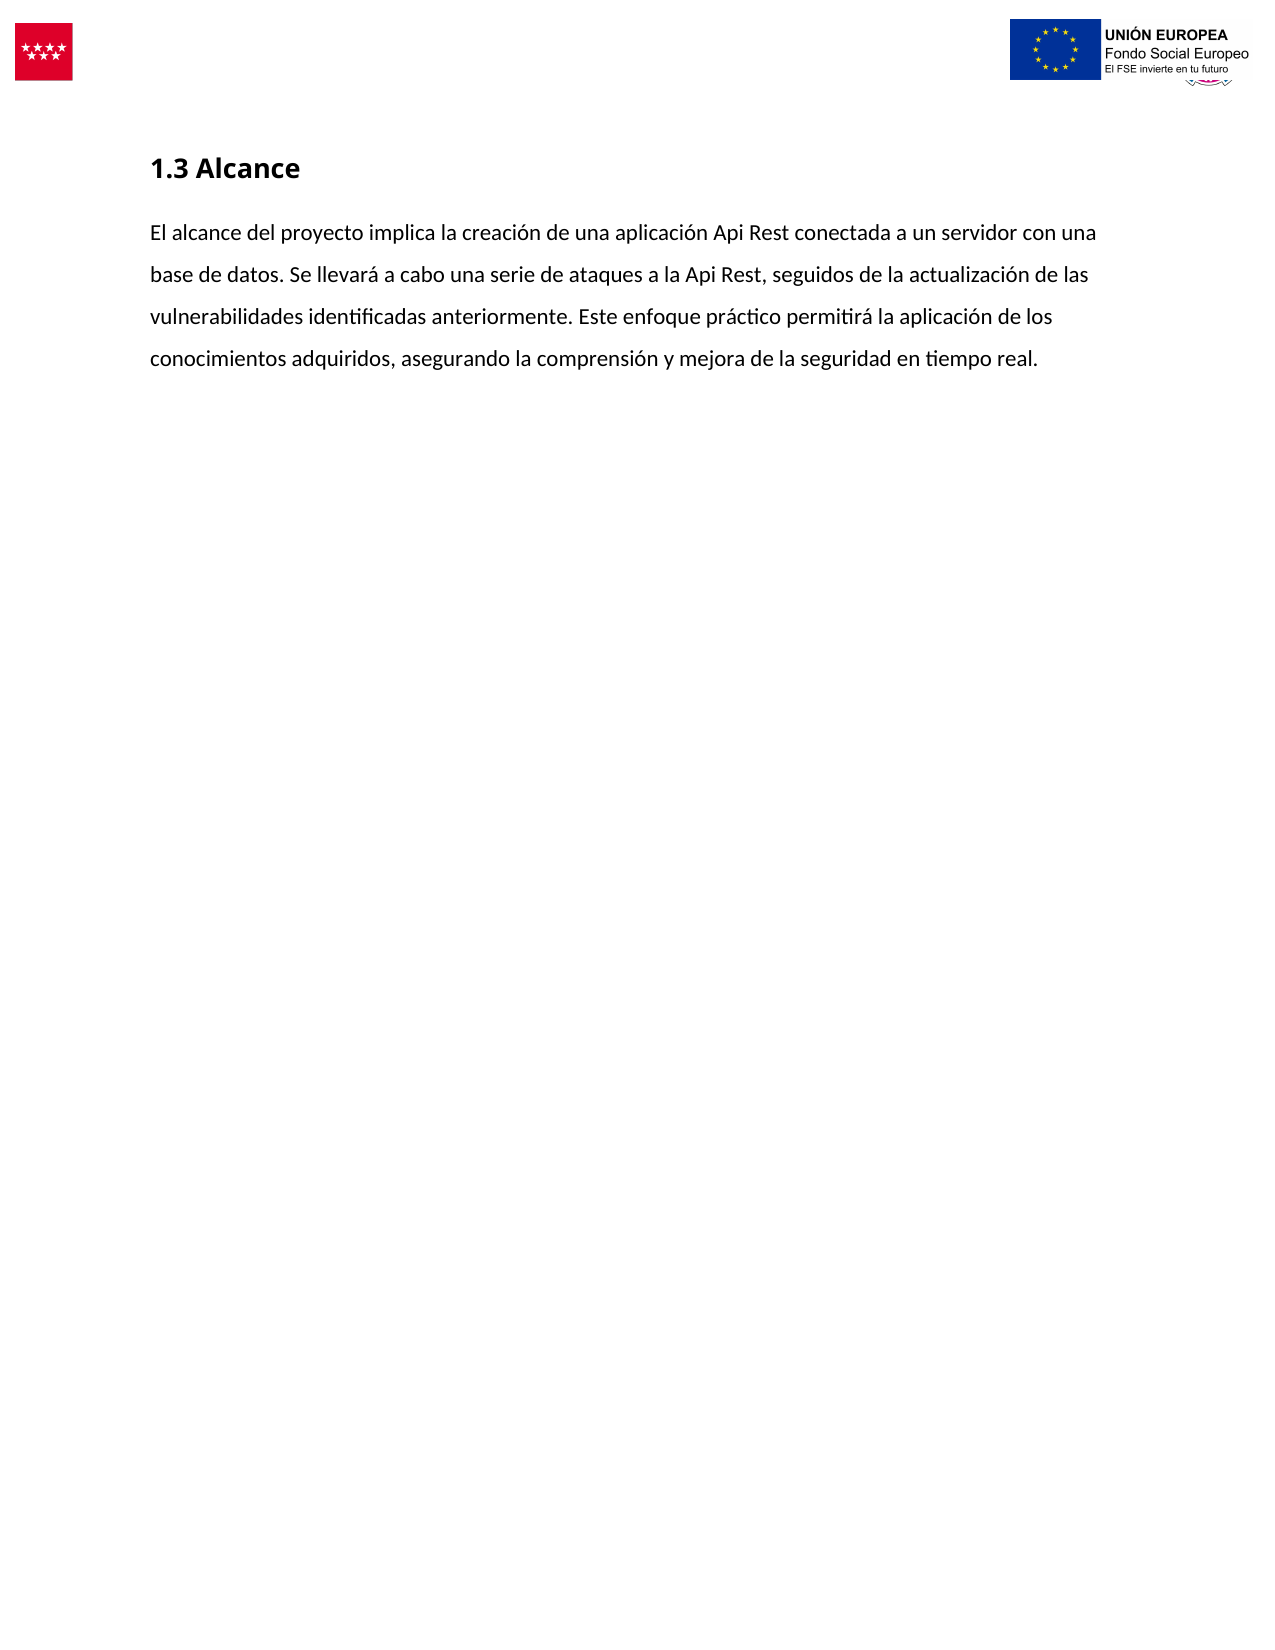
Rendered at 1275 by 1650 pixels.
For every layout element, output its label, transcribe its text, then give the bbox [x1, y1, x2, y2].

text El alcance del proyecto implica la creación de una aplicación Api Rest conectada a un servidor con una base de datos. Se llevará a cabo una serie de ataques a la Api Rest, seguidos de la actualización de las vulnerabilidades identificadas anteriormente. Este enfoque práctico permitirá la aplicación de los conocimientos adquiridos, asegurando la comprensión y mejora de la seguridad en tiempo real. [150, 218, 1125, 372]
picture [1010, 19, 1253, 88]
picture [8, 16, 79, 87]
subtitle 1.3 Alcance [150, 150, 1125, 187]
